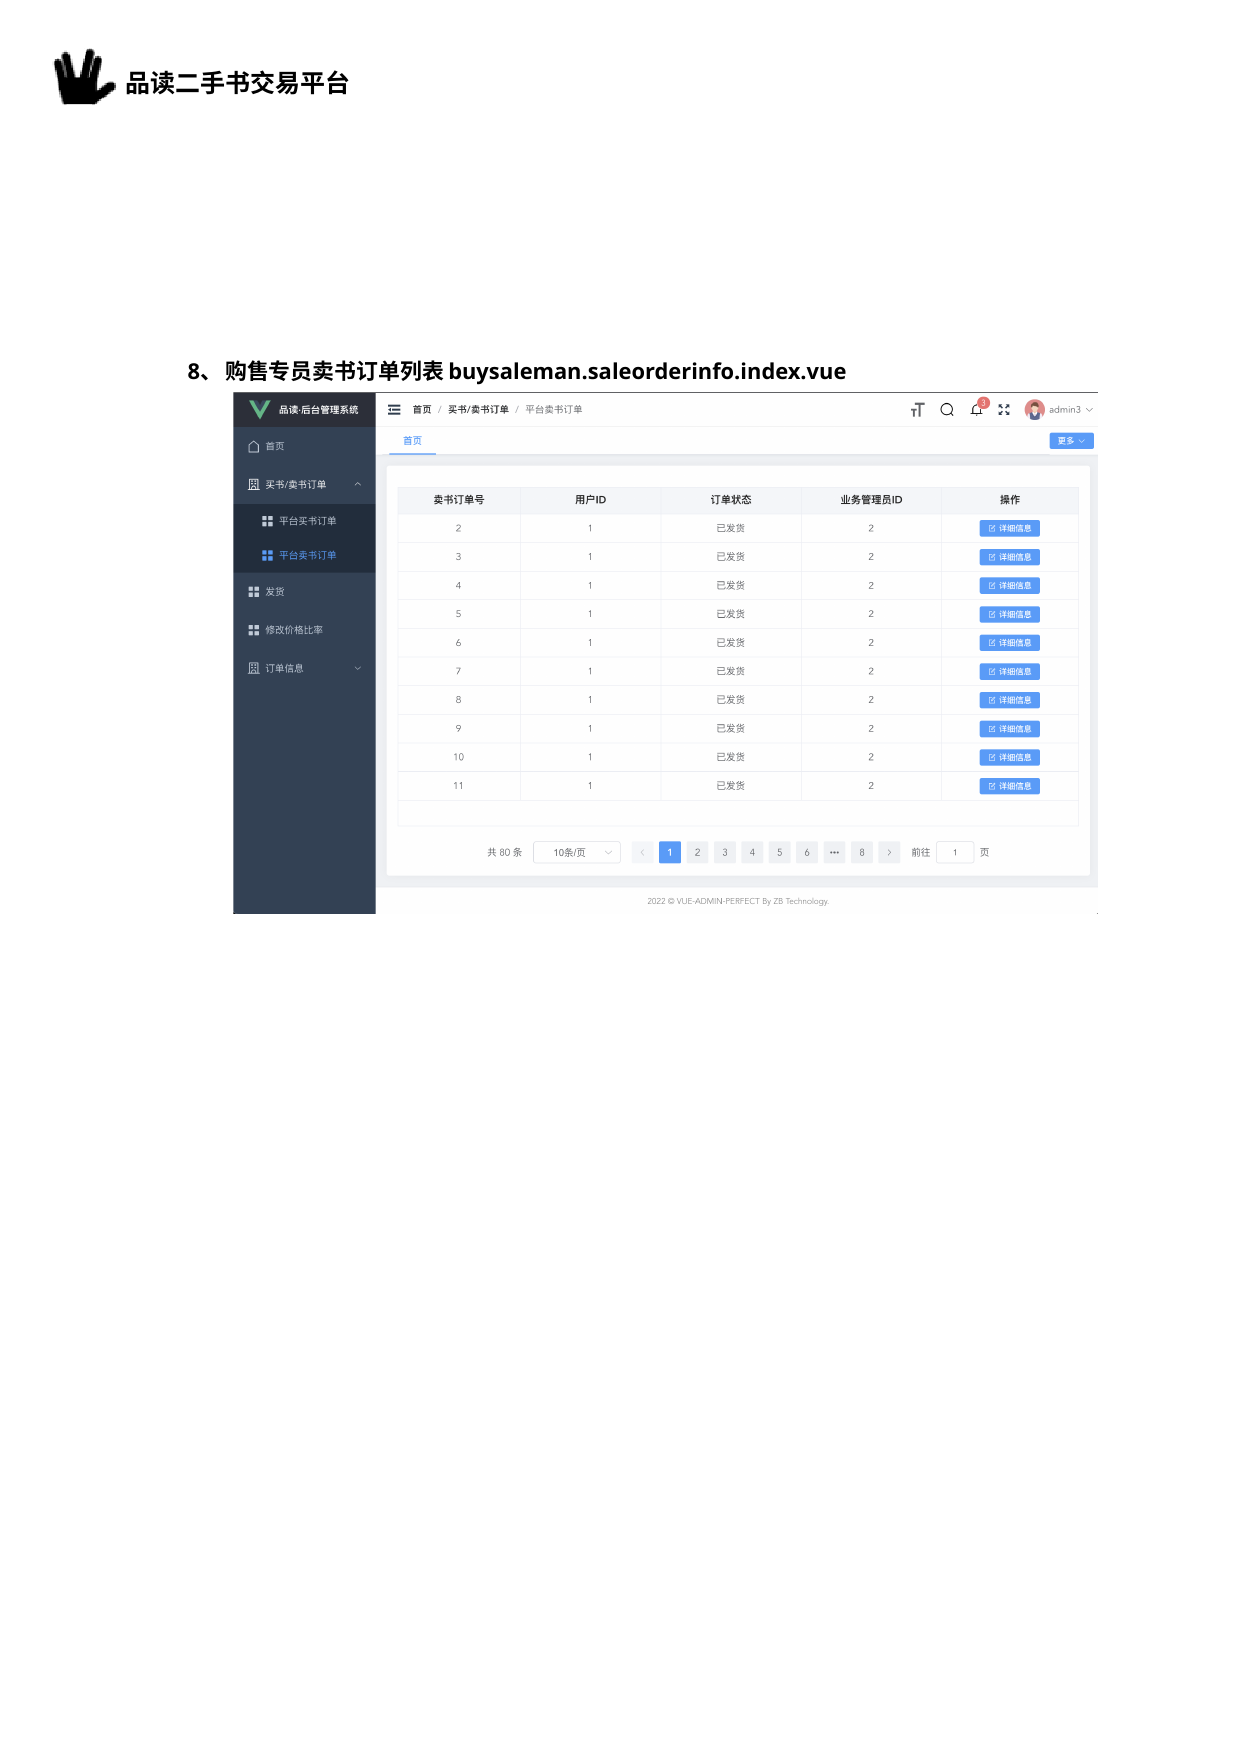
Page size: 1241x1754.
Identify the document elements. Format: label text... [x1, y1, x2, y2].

picture [233, 392, 1098, 914]
list 购售专员卖书订单列表buysaleman.saleorderinfo.index.vue [187, 348, 1053, 392]
picture [51, 48, 117, 107]
